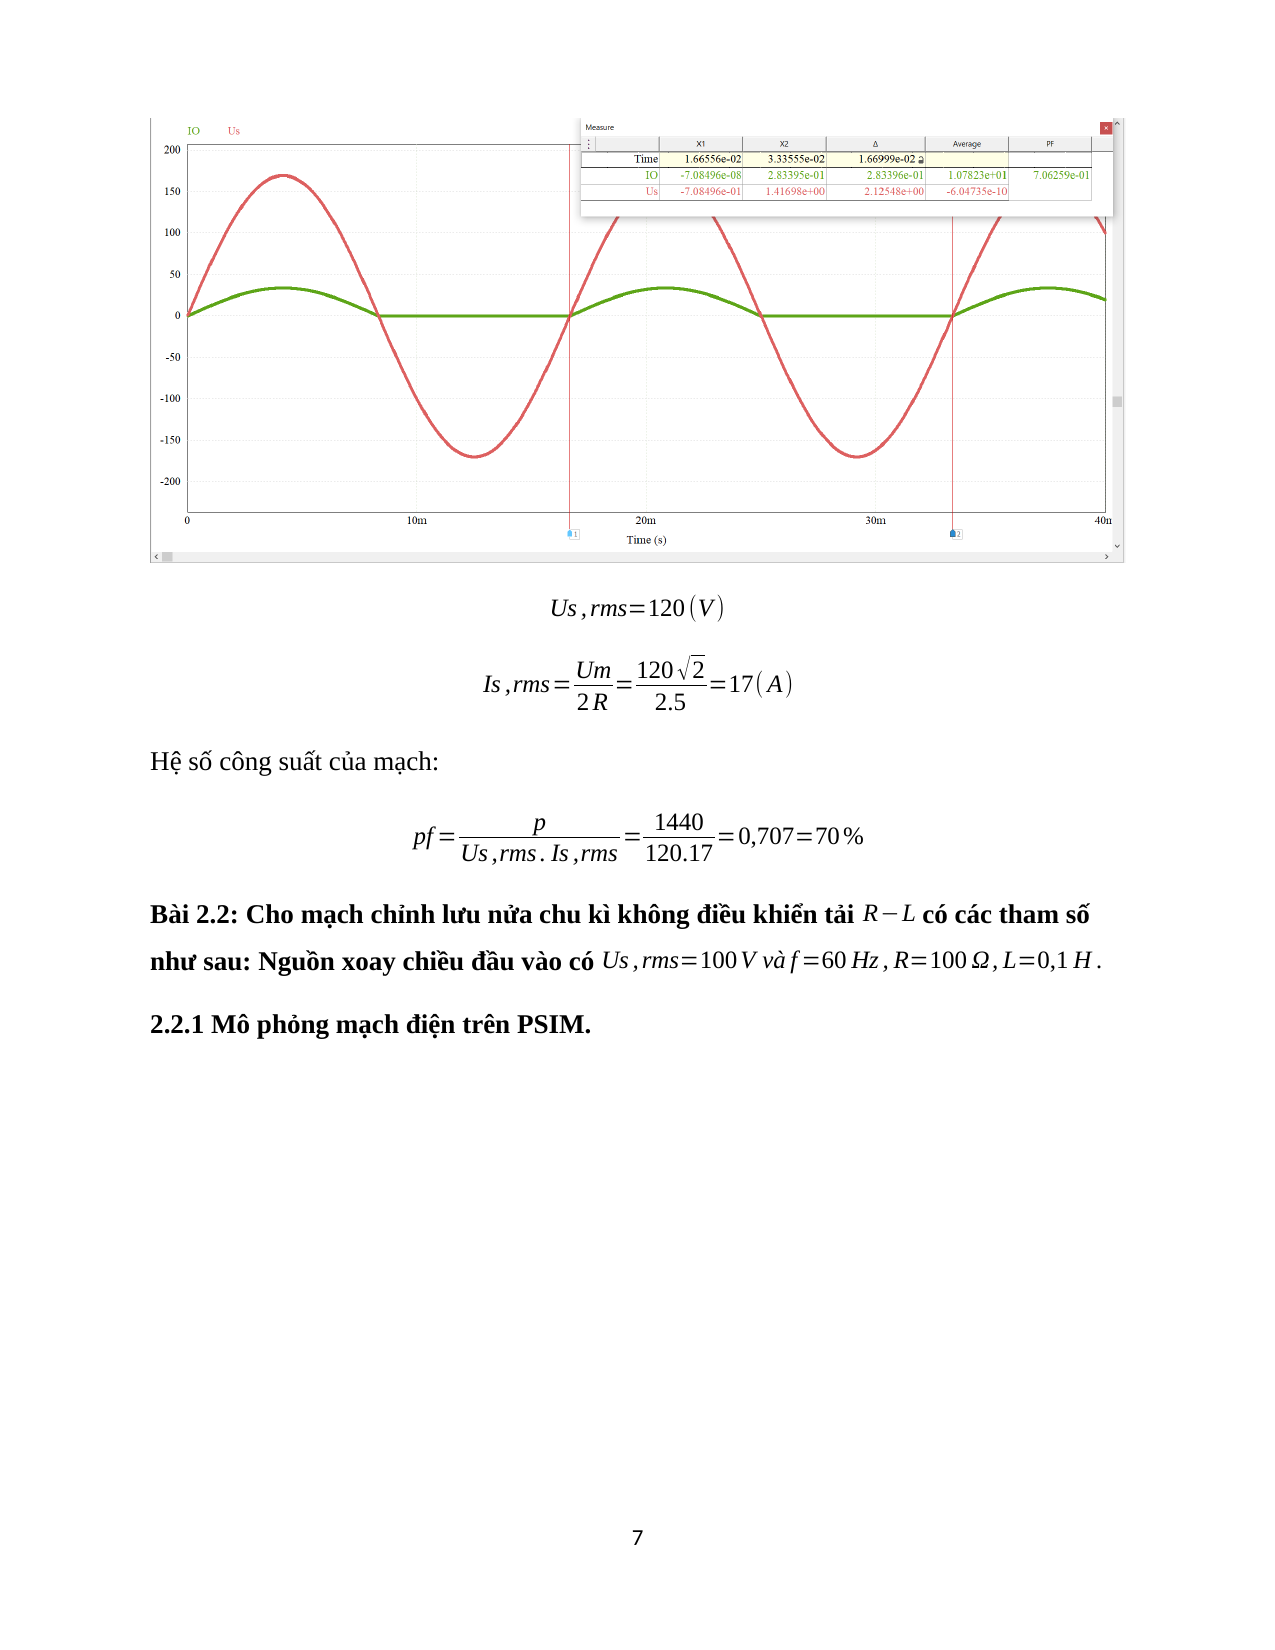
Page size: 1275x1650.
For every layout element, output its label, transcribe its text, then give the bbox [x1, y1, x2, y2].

text Bài 2.2: Cho mạch chỉnh lưu nửa chu kì không điều khiển tải có các tham số như sau: Nguồn xoay chiều đầu vào có [150, 898, 1125, 976]
text 2.2.1 Mô phỏng mạch điện trên PSIM. [150, 1008, 1125, 1039]
text Hệ số công suất của mạch: [150, 745, 1125, 776]
picture [150, 118, 1125, 563]
